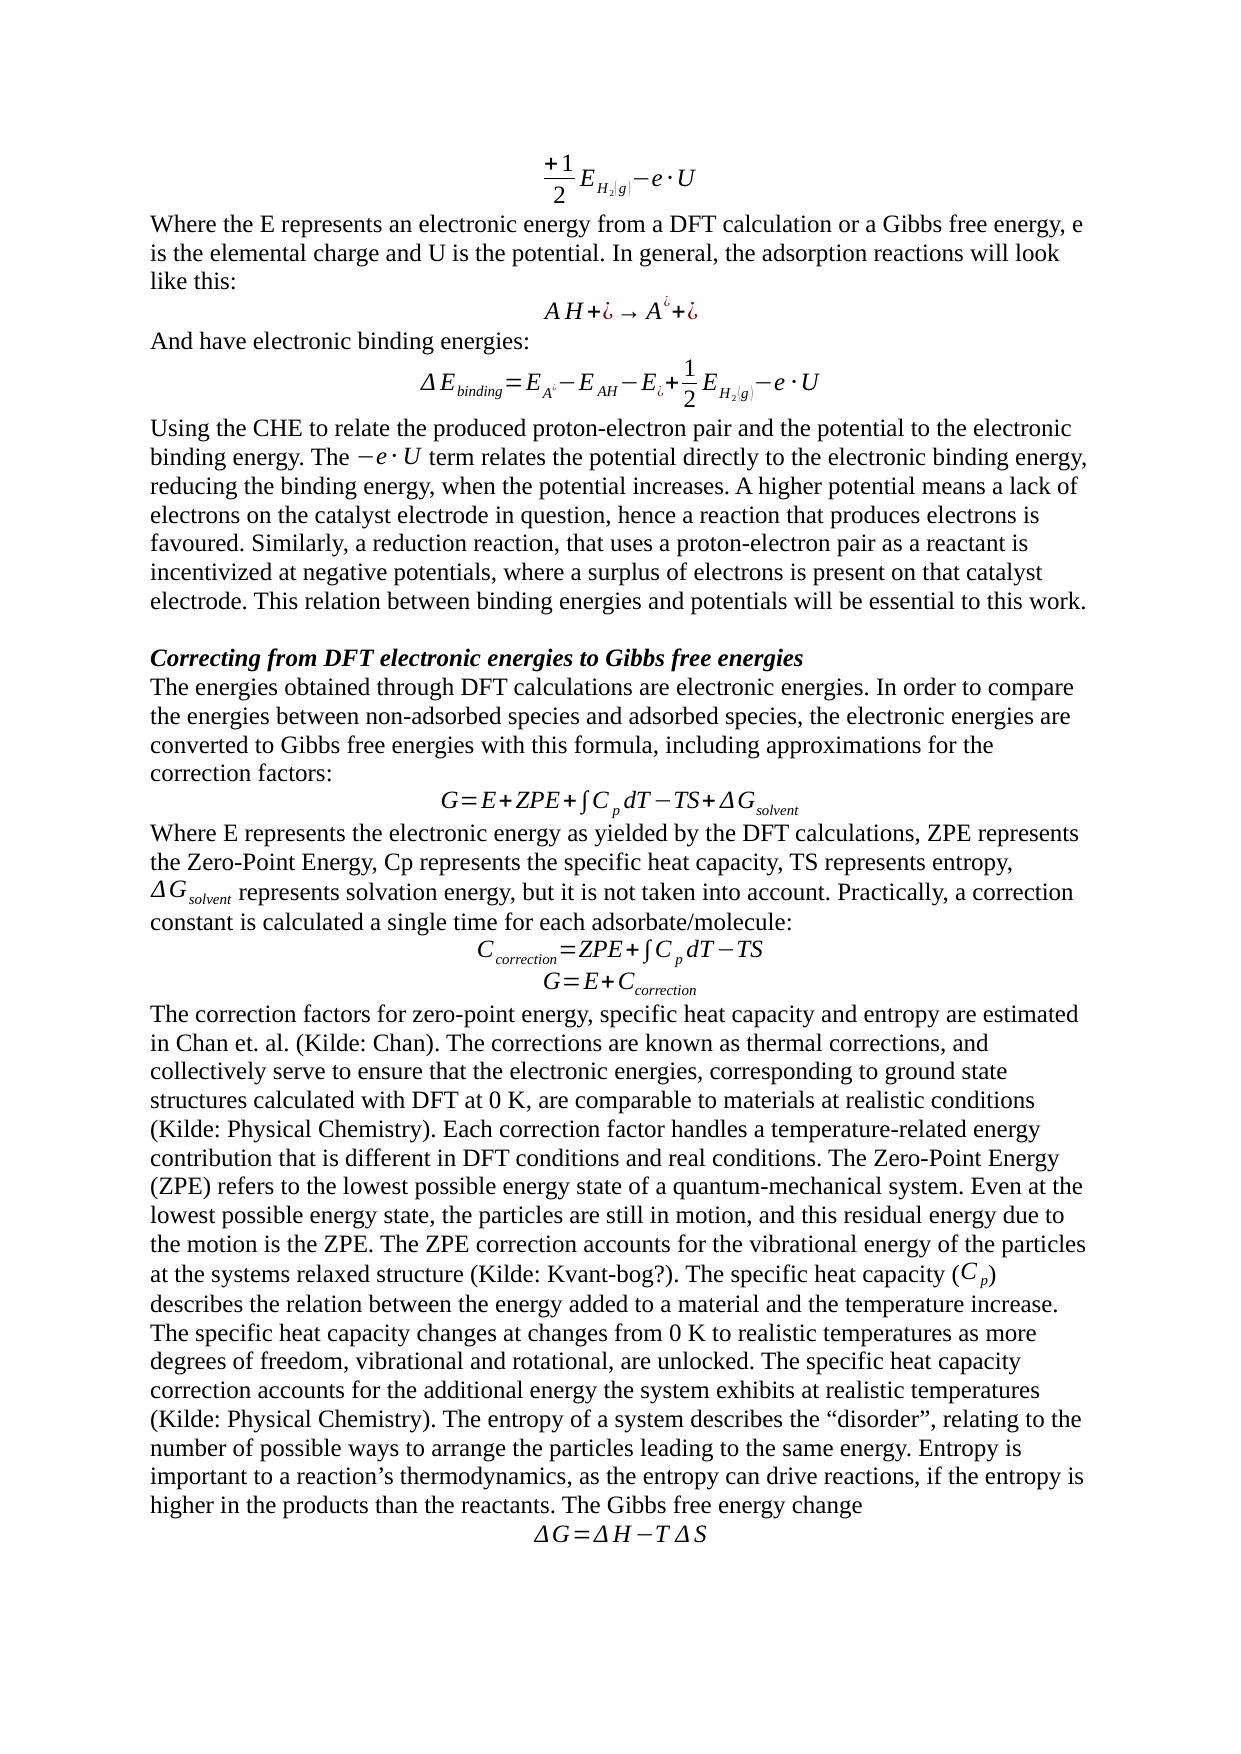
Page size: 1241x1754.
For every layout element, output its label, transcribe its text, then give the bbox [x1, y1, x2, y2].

text And have electronic binding energies: [150, 326, 1090, 354]
text Using the CHE to relate the produced proton-electron pair and the potential to the electronic binding energy. The term relates the potential directly to the electronic binding energy, reducing the binding energy, when the potential increases. A higher potential means a lack of electrons on the catalyst electrode in question, hence a reaction that produces electrons is favoured. Similarly, a reduction reaction, that uses a proton-electron pair as a reactant is incentivized at negative potentials, where a surplus of electrons is present on that catalyst electrode. This relation between binding energies and potentials will be essential to this work. [150, 413, 1090, 615]
text Where E represents the electronic energy as yielded by the DFT calculations, ZPE represents the Zero-Point Energy, Cp represents the specific heat capacity, TS represents entropy, represents solvation energy, but it is not taken into account. Practically, a correction constant is calculated a single time for each adsorbate/molecule: [150, 818, 1090, 936]
text Correcting from DFT electronic energies to Gibbs free energies [150, 643, 1090, 672]
text The correction factors for zero-point energy, specific heat capacity and entropy are estimated in Chan et. al. (Kilde: Chan). The corrections are known as thermal corrections, and collectively serve to ensure that the electronic energies, corresponding to ground state structures calculated with DFT at 0 K, are comparable to materials at realistic conditions (Kilde: Physical Chemistry). Each correction factor handles a temperature-related energy contribution that is different in DFT conditions and real conditions. The Zero-Point Energy (ZPE) refers to the lowest possible energy state of a quantum-mechanical system. Even at the lowest possible energy state, the particles are still in motion, and this residual energy due to the motion is the ZPE. The ZPE correction accounts for the vibrational energy of the particles at the systems relaxed structure (Kilde: Kvant-bog?). The specific heat capacity () describes the relation between the energy added to a material and the temperature increase. The specific heat capacity changes at changes from 0 K to realistic temperatures as more degrees of freedom, vibrational and rotational, are unlocked. The specific heat capacity correction accounts for the additional energy the system exhibits at realistic temperatures (Kilde: Physical Chemistry). The entropy of a system describes the “disorder”, relating to the number of possible ways to arrange the particles leading to the same energy. Entropy is important to a reaction’s thermodynamics, as the entropy can drive reactions, if the entropy is higher in the products than the reactants. The Gibbs free energy change [150, 999, 1090, 1519]
text The energies obtained through DFT calculations are electronic energies. In order to compare the energies between non-adsorbed species and adsorbed species, the electronic energies are converted to Gibbs free energies with this formula, including approximations for the correction factors: [150, 672, 1090, 787]
text Where the E represents an electronic energy from a DFT calculation or a Gibbs free energy, e is the elemental charge and U is the potential. In general, the adsorption reactions will look like this: [150, 209, 1090, 295]
